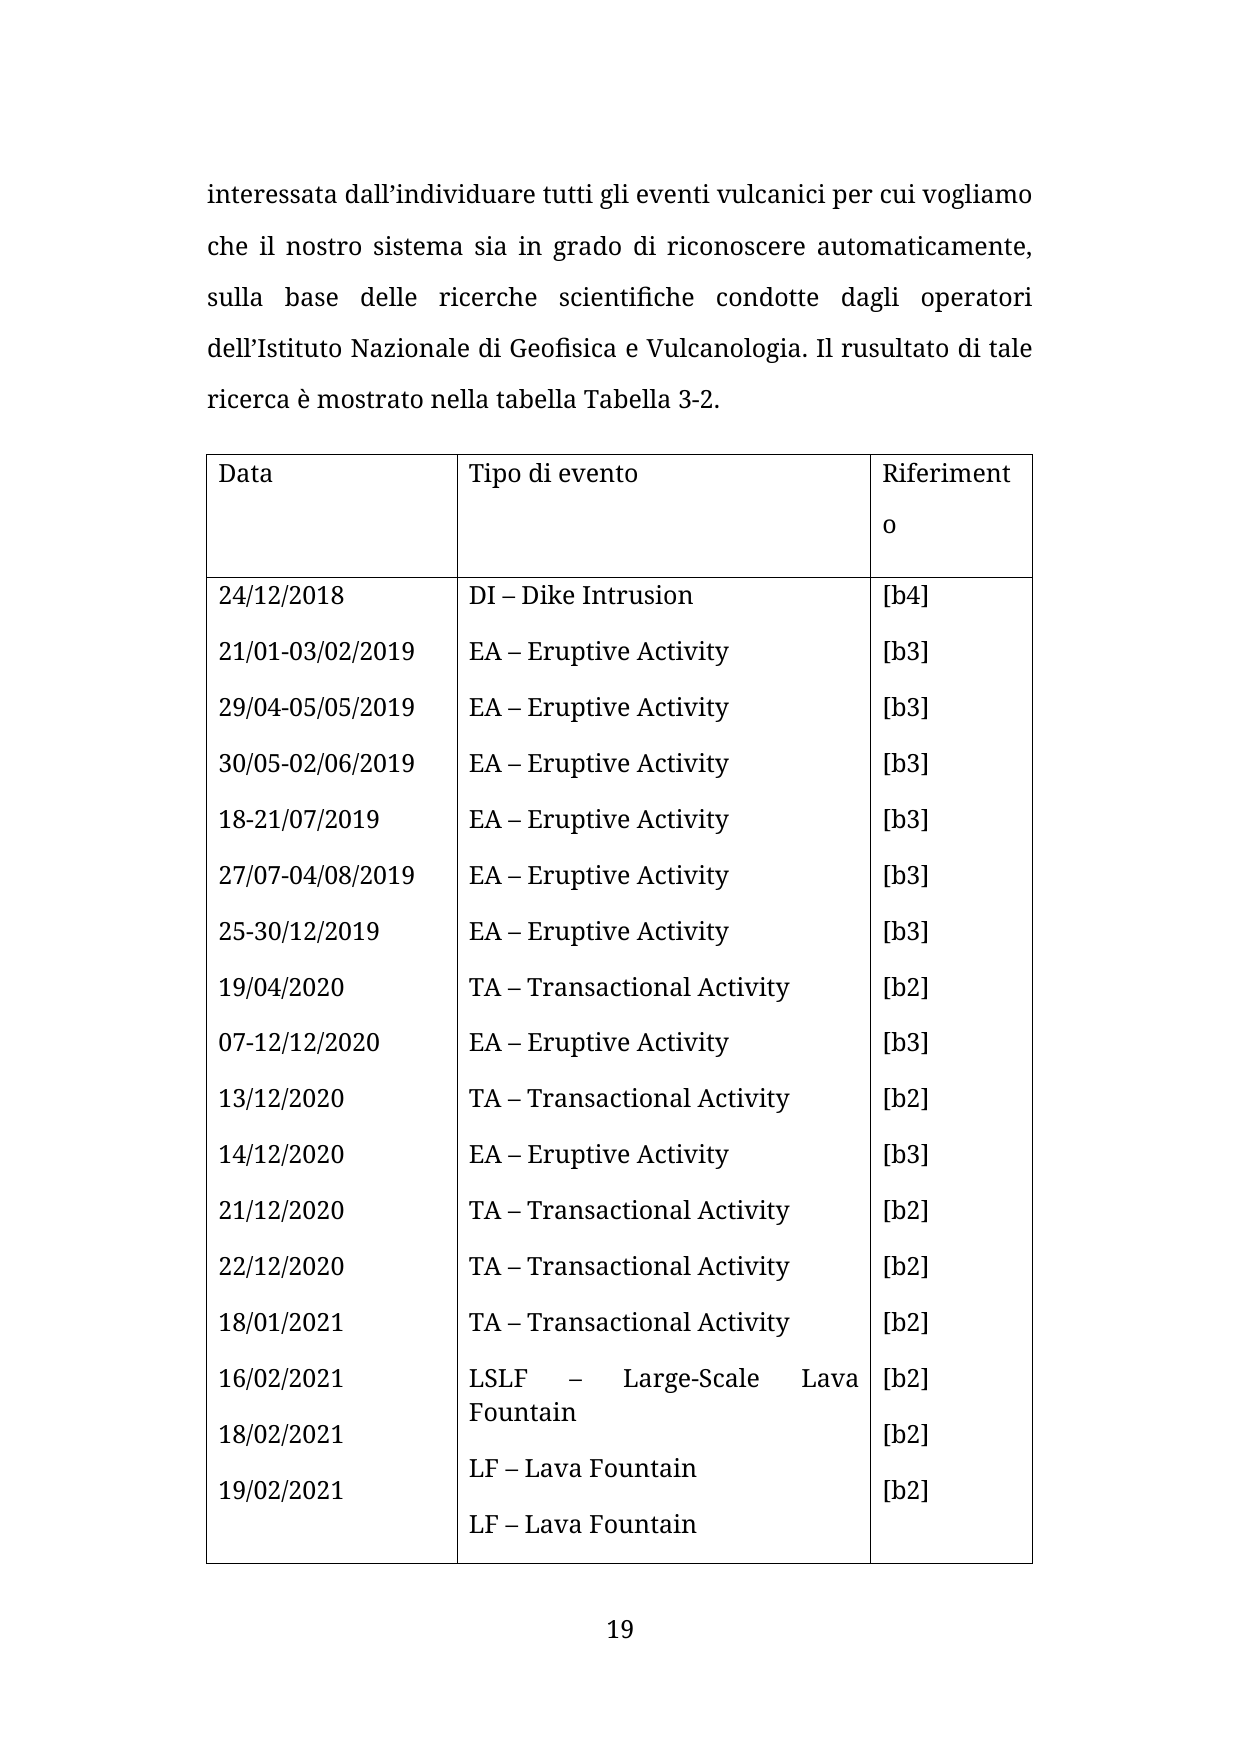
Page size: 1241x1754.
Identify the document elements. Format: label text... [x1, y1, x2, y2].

table_header Tipo di evento [458, 455, 870, 577]
table_header Data [207, 455, 457, 577]
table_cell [207, 578, 457, 1563]
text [207, 177, 1033, 415]
table_header Riferimento [871, 455, 1032, 577]
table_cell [871, 578, 1032, 1563]
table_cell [458, 578, 870, 1563]
